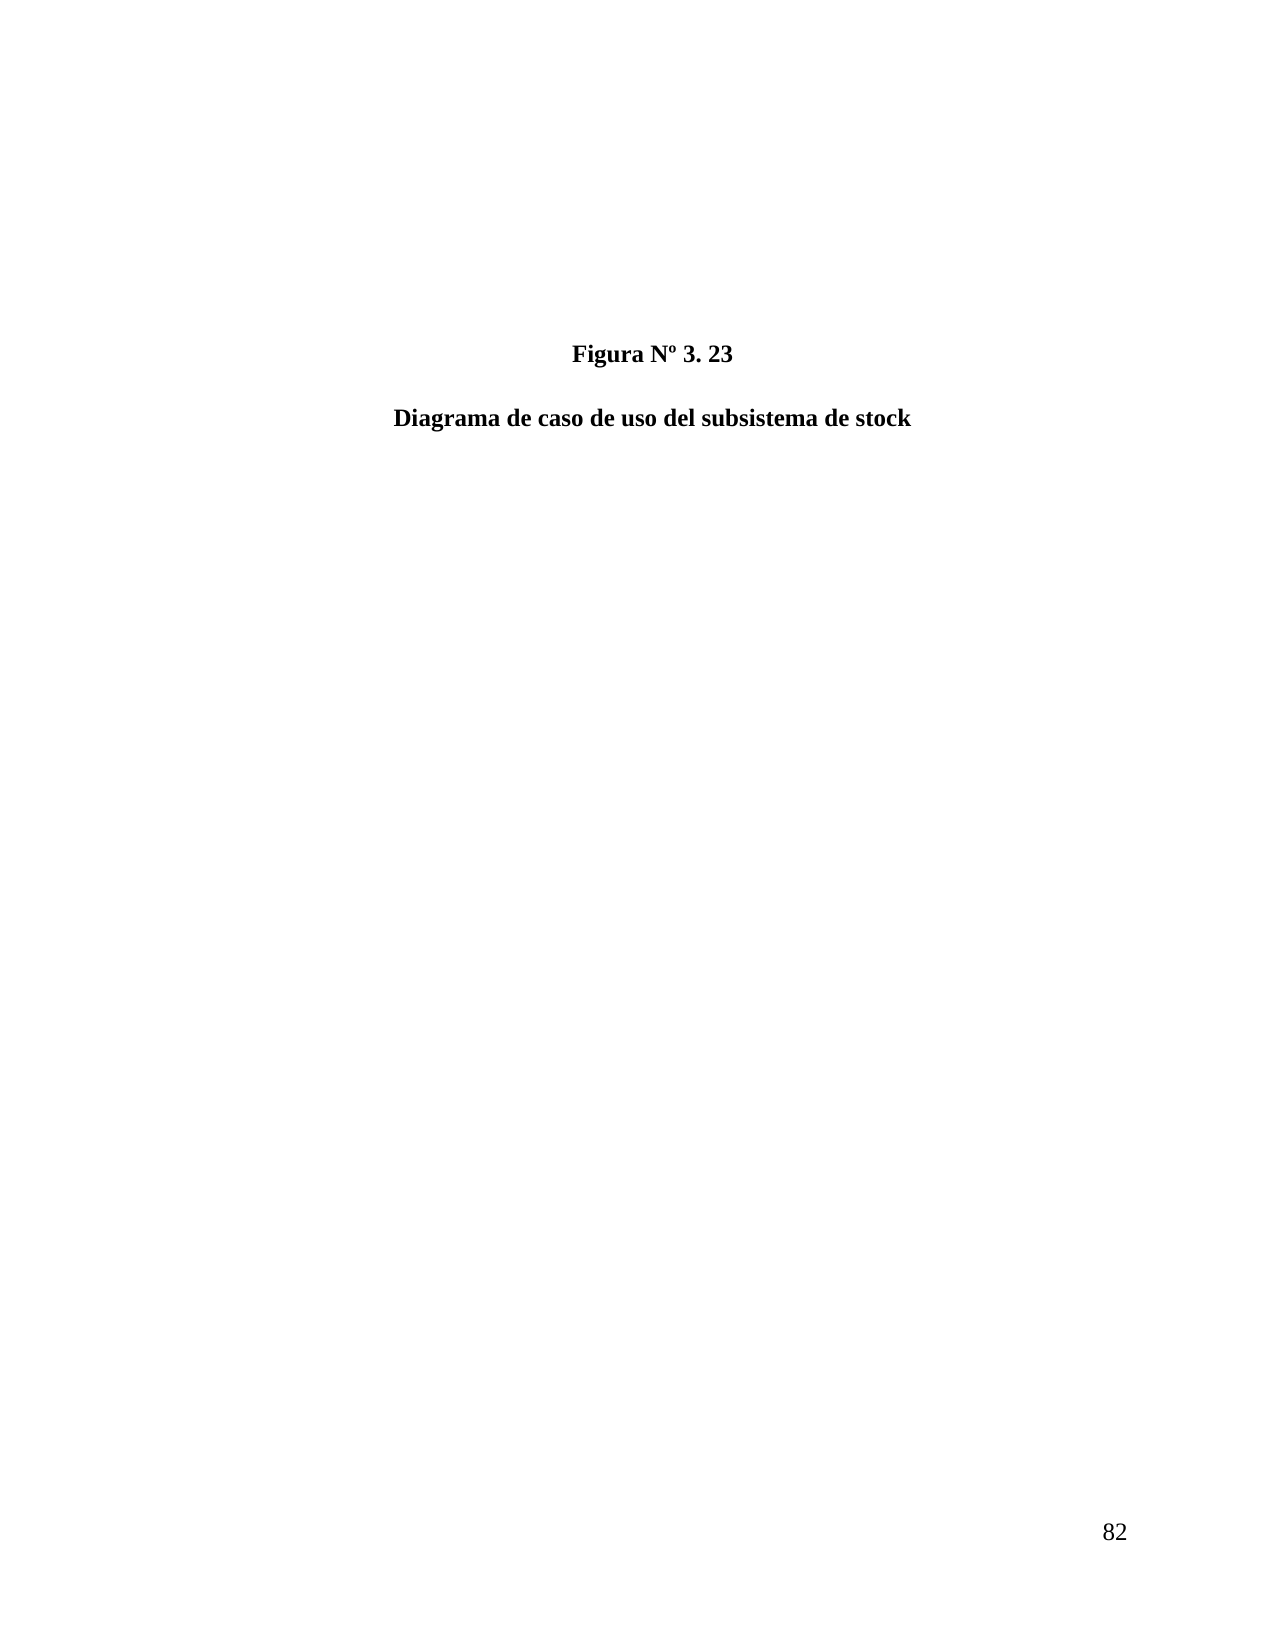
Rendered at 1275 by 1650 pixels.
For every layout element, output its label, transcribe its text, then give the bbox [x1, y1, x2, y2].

text Diagrama de caso de uso del subsistema de stock [177, 403, 1127, 432]
text Figura Nº 3. 23 [177, 339, 1127, 368]
